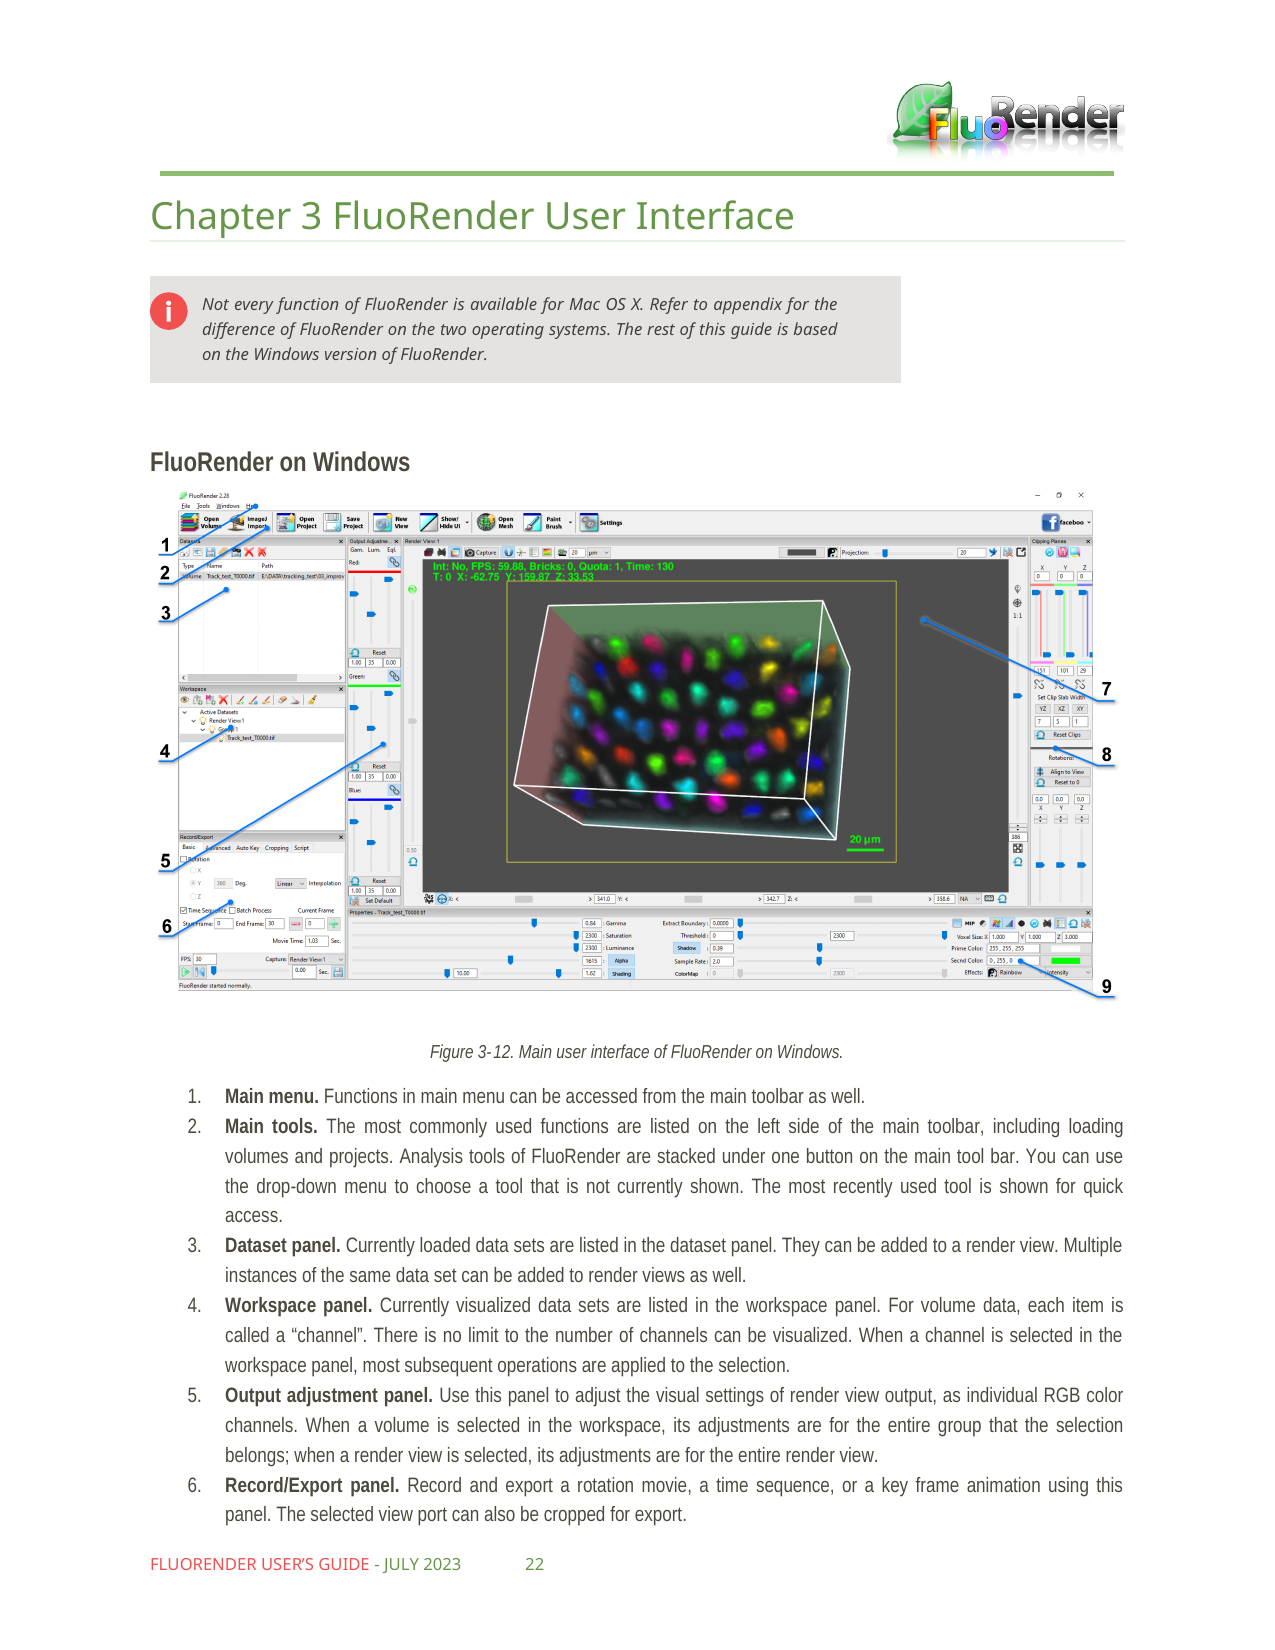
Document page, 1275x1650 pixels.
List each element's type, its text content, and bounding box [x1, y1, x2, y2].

list Main tools. The most commonly used functions are listed on the left side of the main toolbar, including loading volumes and projects. Analysis tools of FluoRender are stacked under one button on the main tool bar. You can use the drop-down menu to choose a tool that is not currently shown. The most recently used tool is shown for quick access. [187, 1114, 1125, 1227]
list Output adjustment panel. Use this panel to adjust the visual settings of render view output, as individual RGB color channels. When a volume is selected in the workspace, its adjustments are for the entire group that the selection belongs; when a render view is selected, its adjustments are for the entire render view. [187, 1383, 1125, 1467]
picture [155, 490, 1120, 1003]
subtitle FluoRender on Windows [150, 447, 1125, 478]
list Dataset panel. Currently loaded data sets are listed in the dataset panel. They can be added to a render view. Multiple instances of the same data set can be added to render views as well. [187, 1233, 1125, 1287]
picture [887, 75, 1125, 165]
subtitle FluoRender User Interface [150, 189, 1125, 240]
list Record/Export panel. Record and export a rotation movie, a time sequence, or a key frame animation using this panel. The selected view port can also be cropped for export. [187, 1472, 1125, 1526]
table_header [150, 276, 202, 383]
table_header Not every function of FluoRender is available for Mac OS X. Refer to appendix for the difference of FluoRender on the two operating systems. The rest of this guide is based on the Windows version of FluoRender. [202, 276, 901, 383]
list Main menu. Functions in main menu can be accessed from the main toolbar as well. [187, 1084, 1125, 1108]
list Workspace panel. Currently visualized data sets are listed in the workspace panel. For volume data, each item is called a “channel”. There is no limit to the number of channels can be visualized. When a channel is selected in the workspace panel, most subsequent operations are applied to the selection. [187, 1293, 1125, 1377]
